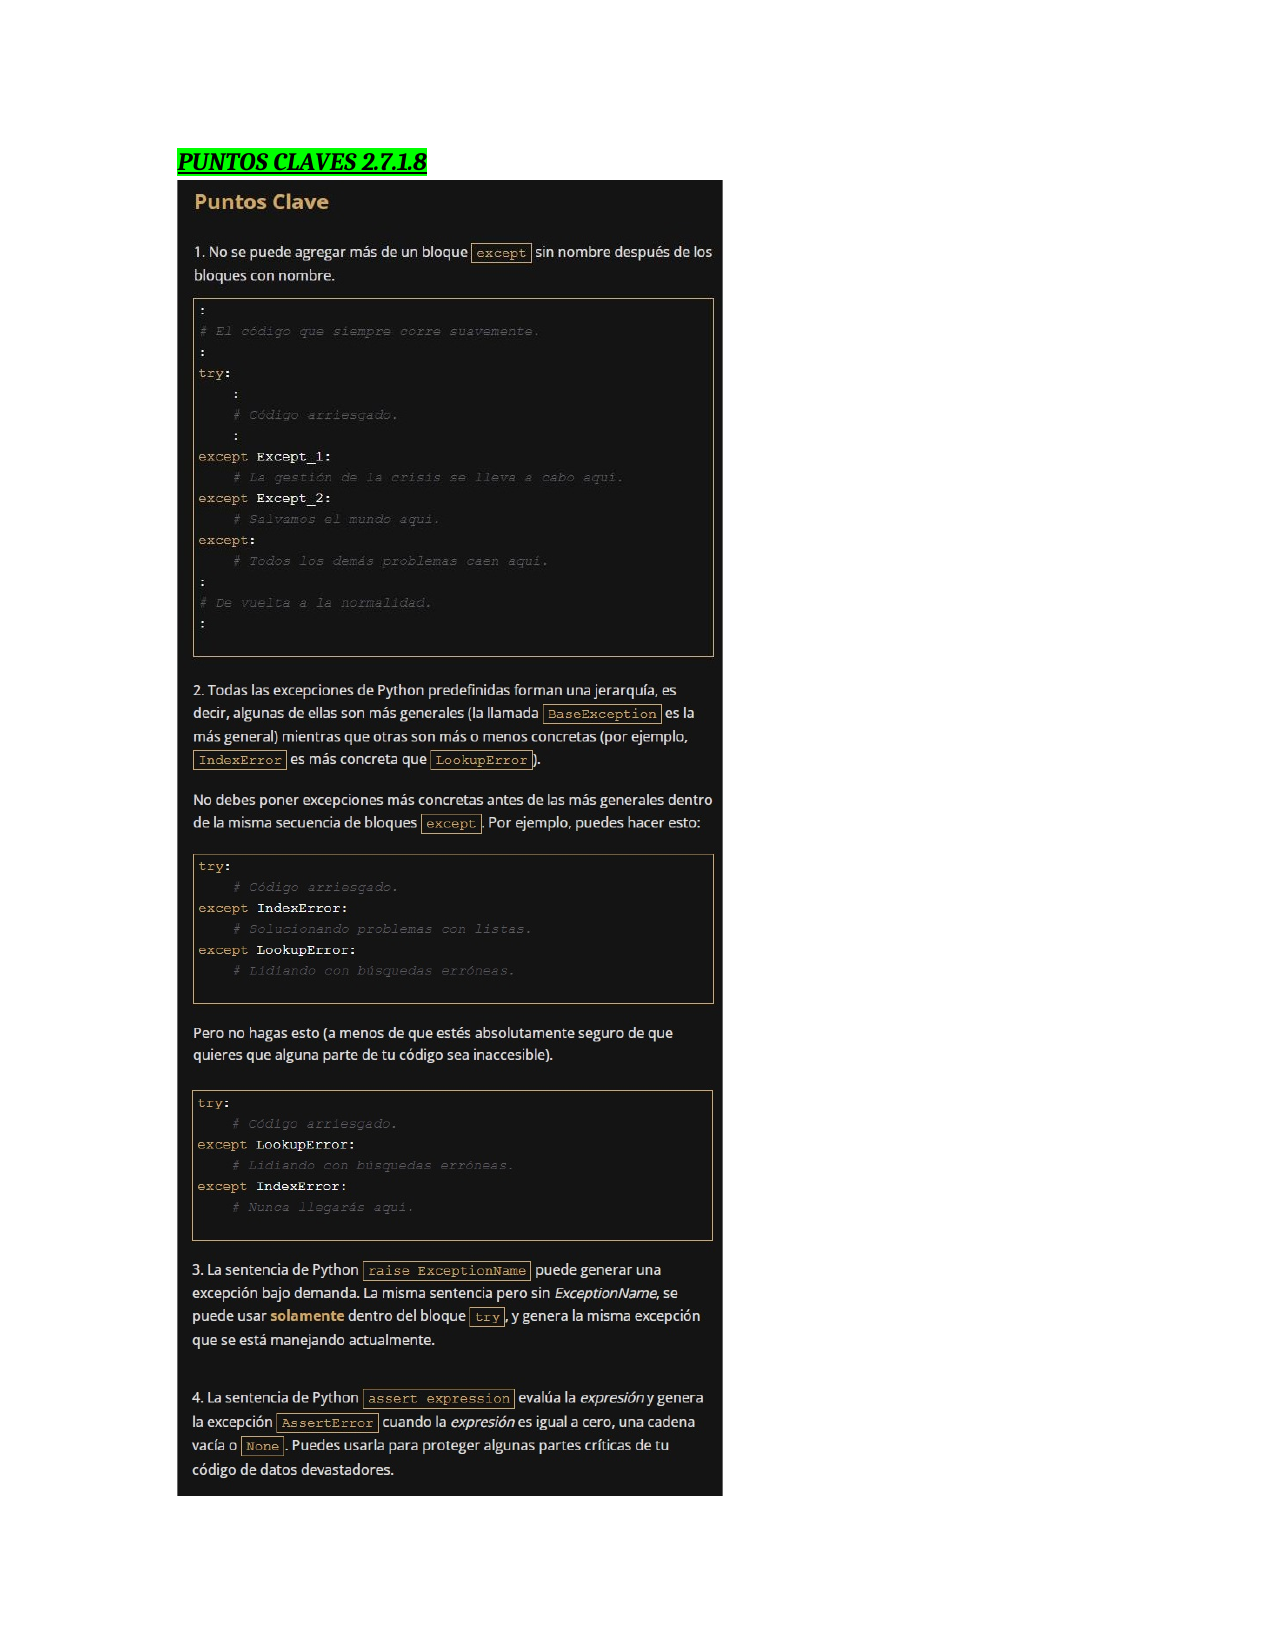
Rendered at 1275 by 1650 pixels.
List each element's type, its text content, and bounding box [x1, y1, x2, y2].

picture [177, 180, 723, 1496]
